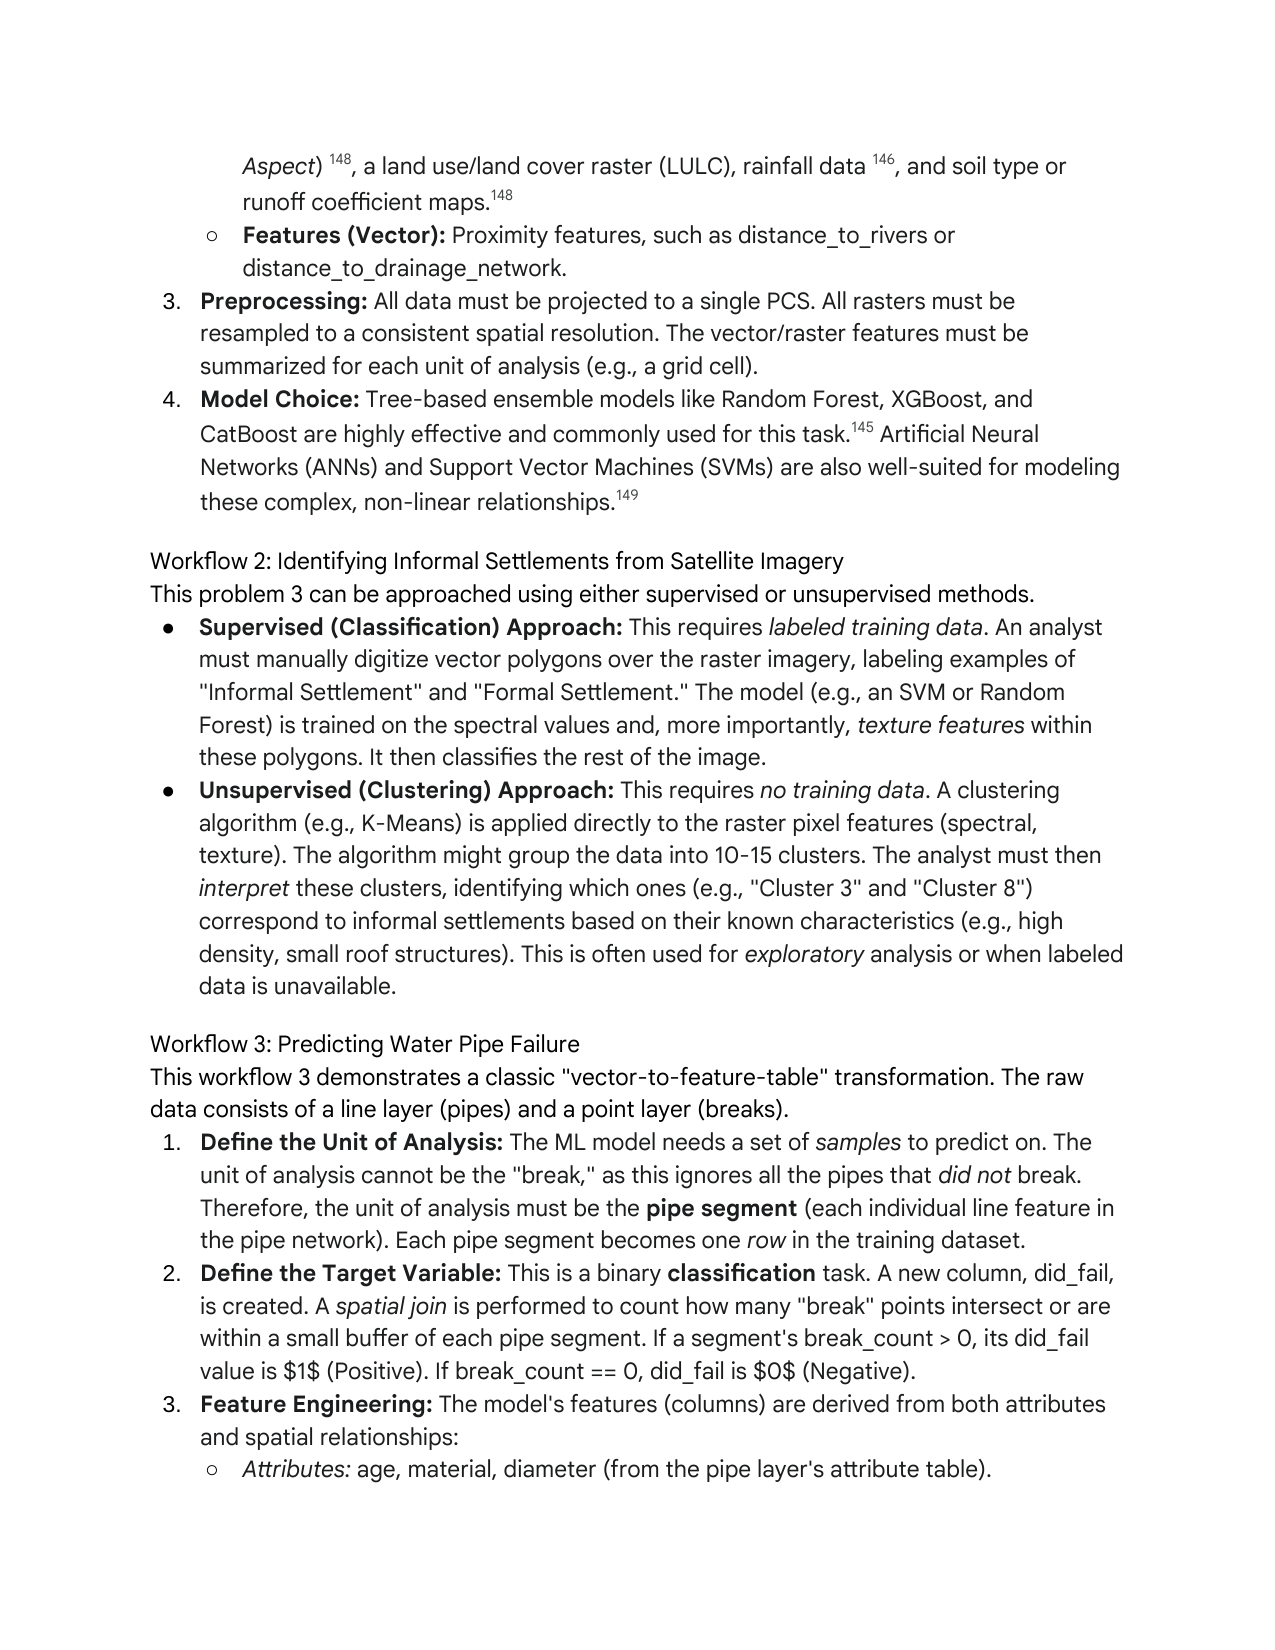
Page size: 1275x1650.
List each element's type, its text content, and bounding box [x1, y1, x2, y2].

list Preprocessing: All data must be projected to a single PCS. All rasters must be resampled to a consistent spatial resolution. The vector/raster features must be summarized for each unit of analysis (e.g., a grid cell). [162, 287, 1125, 381]
list Supervised (Classification) Approach: This requires labeled training data. An analyst must manually digitize vector polygons over the raster imagery, labeling examples of "Informal Settlement" and "Formal Settlement." The model (e.g., an SVM or Random Forest) is trained on the spectral values and, more importantly, texture features within these polygons. It then classifies the rest of the image. [161, 613, 1125, 772]
list Attributes: age, material, diameter (from the pipe layer's attribute table). [205, 1455, 1125, 1484]
text This problem 3 can be approached using either supervised or unsupervised methods. [150, 580, 1125, 609]
list Feature Engineering: The model's features (columns) are derived from both attributes and spatial relationships: [162, 1390, 1125, 1451]
list Unsupervised (Clustering) Approach: This requires no training data. A clustering algorithm (e.g., K-Means) is applied directly to the raster pixel features (spectral, texture). The algorithm might group the data into 10-15 clusters. The analyst must then interpret these clusters, identifying which ones (e.g., "Cluster 3" and "Cluster 8") correspond to informal settlements based on their known characteristics (e.g., high density, small roof structures). This is often used for exploratory analysis or when labeled data is unavailable. [161, 776, 1125, 1001]
text This workflow 3 demonstrates a classic "vector-to-feature-table" transformation. The raw data consists of a line layer (pipes) and a point layer (breaks). [150, 1063, 1125, 1124]
text Workflow 2: Identifying Informal Settlements from Satellite Imagery [150, 547, 1125, 576]
list Features (Vector): Proximity features, such as distance_to_rivers or distance_to_drainage_network. [205, 221, 1125, 283]
list Define the Target Variable: This is a binary classification task. A new column, did_fail, is created. A spatial join is performed to count how many "break" points intersect or are within a small buffer of each pipe segment. If a segment's break_count > 0, its did_fail value is $1$ (Positive). If break_count == 0, did_fail is $0$ (Negative). [162, 1259, 1125, 1386]
list Define the Unit of Analysis: The ML model needs a set of samples to predict on. The unit of analysis cannot be the "break," as this ignores all the pipes that did not break. Therefore, the unit of analysis must be the pipe segment (each individual line feature in the pipe network). Each pipe segment becomes one row in the training dataset. [162, 1128, 1125, 1255]
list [205, 150, 1125, 217]
list Model Choice: Tree-based ensemble models like Random Forest, XGBoost, and CatBoost are highly effective and commonly used for this task.145 Artificial Neural Networks (ANNs) and Support Vector Machines (SVMs) are also well-suited for modeling these complex, non-linear relationships.149 [162, 385, 1125, 518]
text Workflow 3: Predicting Water Pipe Failure [150, 1030, 1125, 1059]
